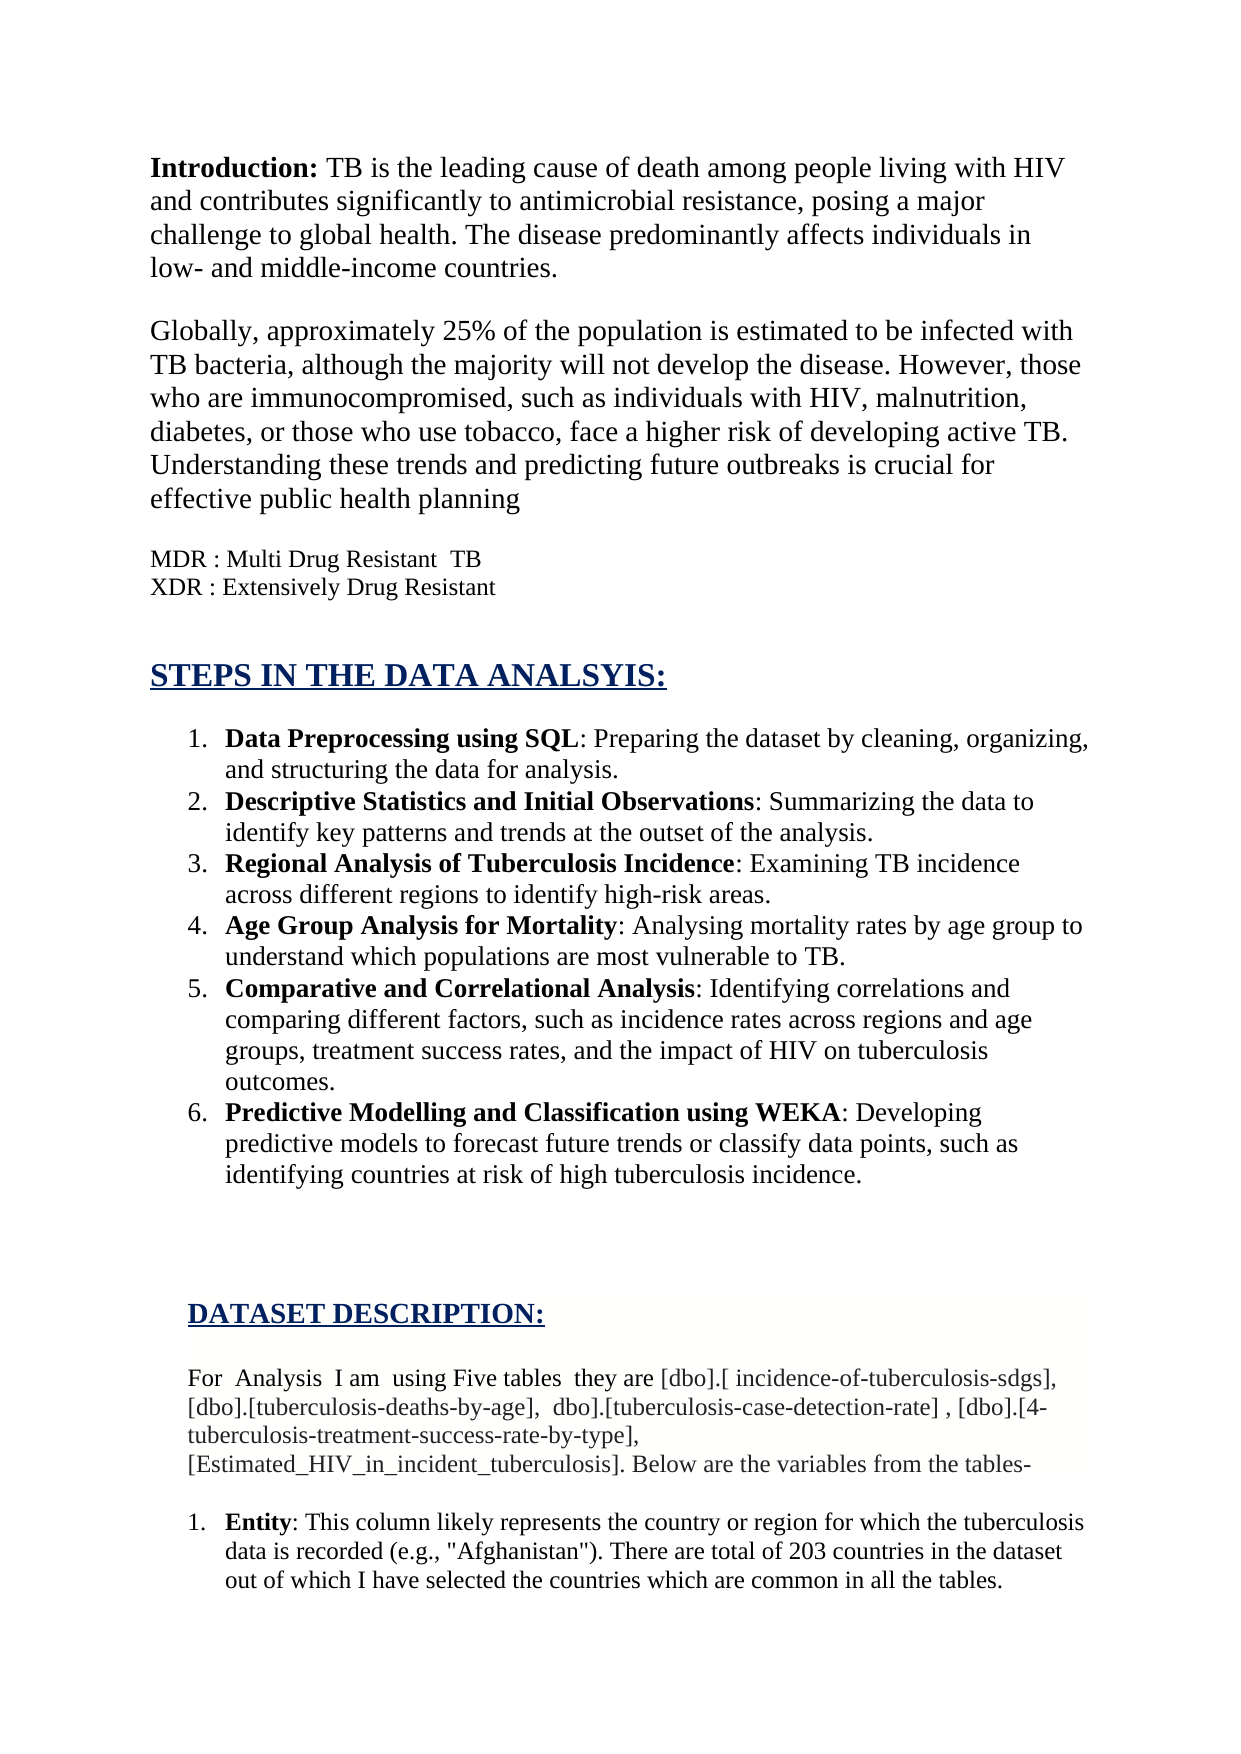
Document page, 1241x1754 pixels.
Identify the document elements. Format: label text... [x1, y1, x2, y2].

list Regional Analysis of Tuberculosis Incidence: Examining TB incidence across different regions to identify high-risk areas. [187, 847, 1090, 909]
list Data Preprocessing using SQL: Preparing the dataset by cleaning, organizing, and structuring the data for analysis. [187, 722, 1090, 785]
list Descriptive Statistics and Initial Observations: Summarizing the data to identify key patterns and trends at the outset of the analysis. [187, 785, 1090, 847]
list Predictive Modelling and Classification using WEKA: Developing predictive models to forecast future trends or classify data points, such as identifying countries at risk of high tuberculosis incidence. [187, 1096, 1090, 1190]
text XDR : Extensively Drug Resistant [150, 572, 1090, 601]
text For Analysis I am using Five tables they are [dbo].[ incidence-of-tuberculosis-sdgs], [dbo].[tuberculosis-deaths-by-age], dbo].[tuberculosis-case-detection-rate] , [dbo].[4- tuberculosis-treatment-success-rate-by-type], [Estimated_HIV_in_incident_tuberculosis]. Below are the variables from the tables- [187, 1363, 1090, 1478]
text Introduction: TB is the leading cause of death among people living with HIV and contributes significantly to antimicrobial resistance, posing a major challenge to global health. The disease predominantly affects individuals in low- and middle-income countries. [150, 150, 1090, 284]
list Comparative and Correlational Analysis: Identifying correlations and comparing different factors, such as incidence rates across regions and age groups, treatment success rates, and the impact of HIV on tuberculosis outcomes. [187, 972, 1090, 1096]
list Age Group Analysis for Mortality: Analysing mortality rates by age group to understand which populations are most vulnerable to TB. [187, 909, 1090, 972]
text MDR : Multi Drug Resistant TB [150, 544, 1090, 572]
text STEPS IN THE DATA ANALSYIS: [150, 655, 1090, 693]
list Entity: This column likely represents the country or region for which the tuberculosis data is recorded (e.g., "Afghanistan"). There are total of 203 countries in the dataset out of which I have selected the countries which are common in all the tables. [187, 1507, 1090, 1593]
text DATASET DESCRIPTION: [187, 1296, 1090, 1329]
text Globally, approximately 25% of the population is estimated to be infected with TB bacteria, although the majority will not develop the disease. However, those who are immunocompromised, such as individuals with HIV, malnutrition, diabetes, or those who use tobacco, face a higher risk of developing active TB. Understanding these trends and predicting future outbreaks is crucial for effective public health planning [150, 313, 1090, 514]
